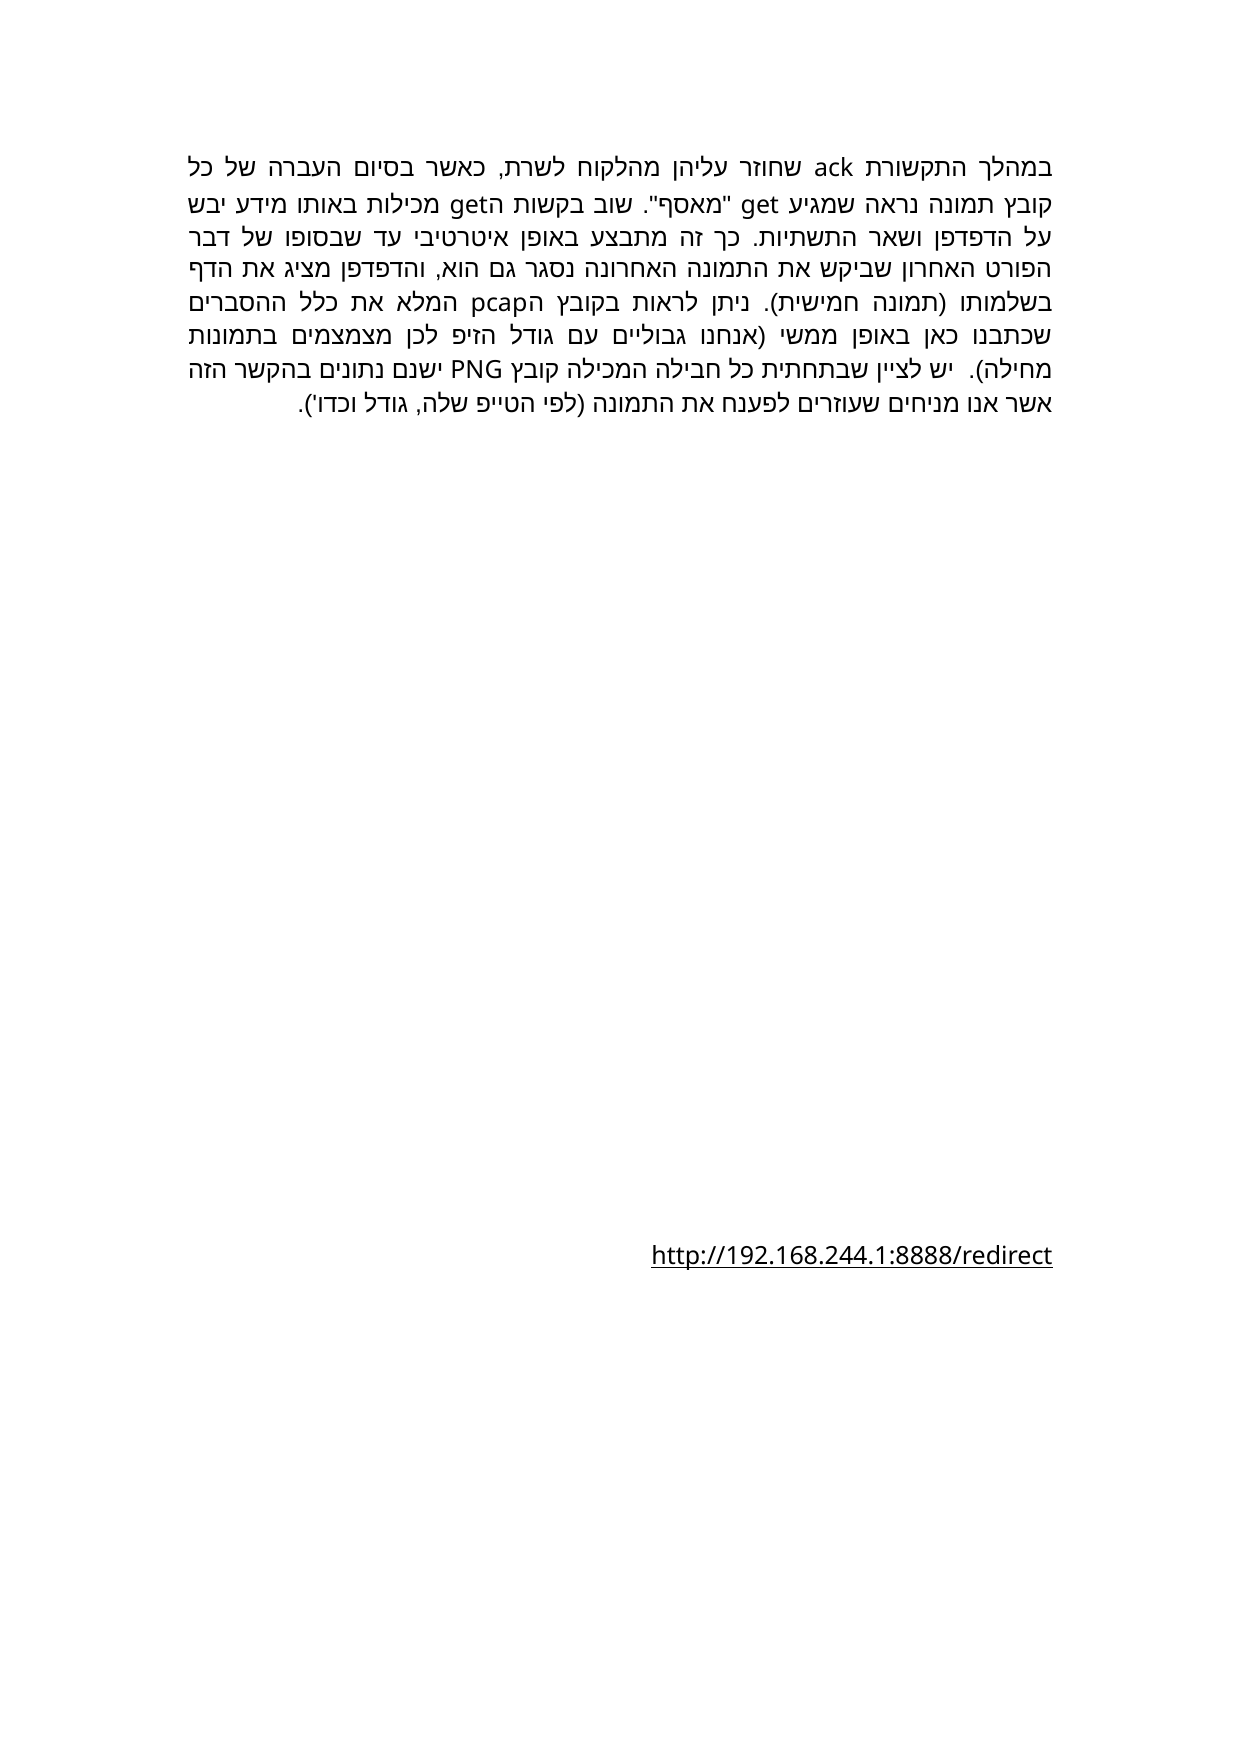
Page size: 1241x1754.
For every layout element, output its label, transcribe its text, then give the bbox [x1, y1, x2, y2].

text http://192.168.244.1:8888/redirect [187, 1238, 1053, 1272]
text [187, 150, 1053, 417]
